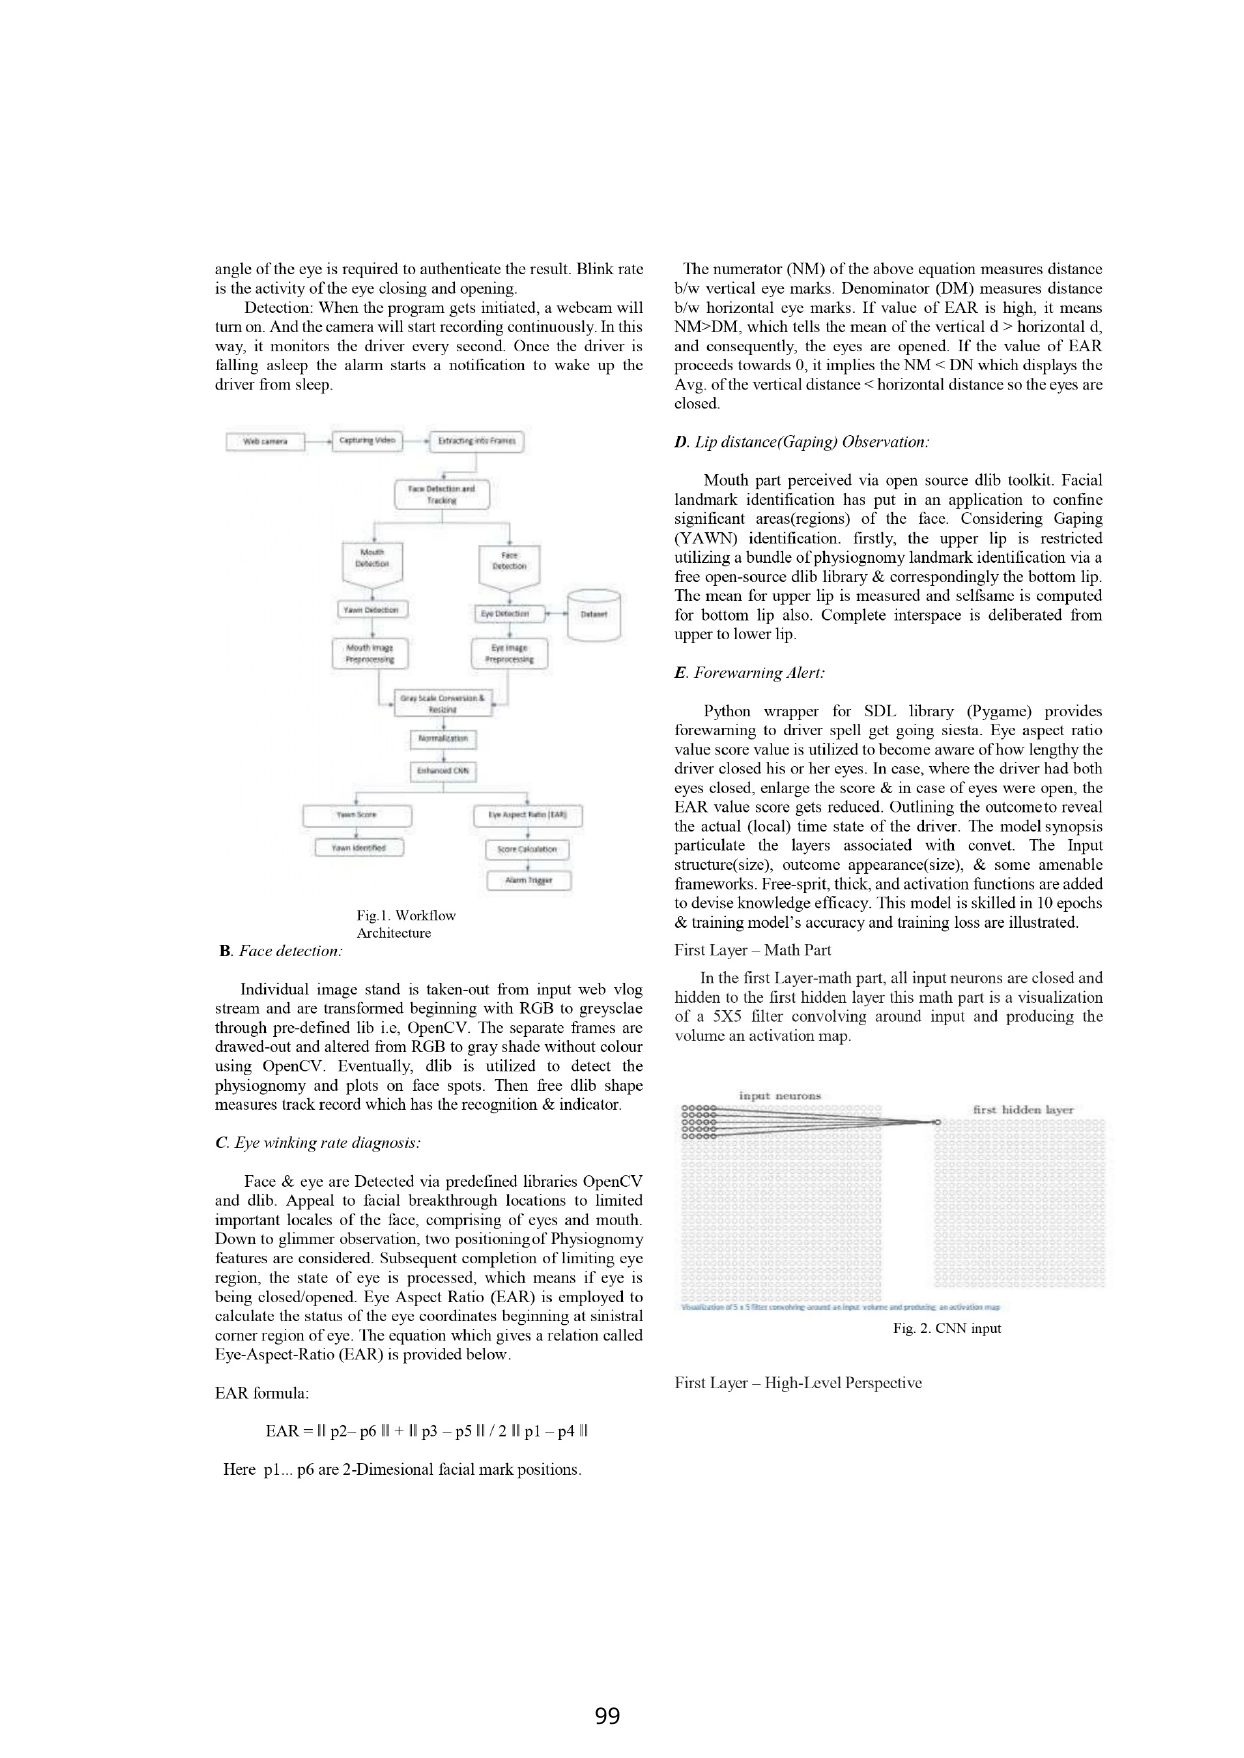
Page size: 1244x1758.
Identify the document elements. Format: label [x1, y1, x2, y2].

picture [135, 166, 1182, 1645]
